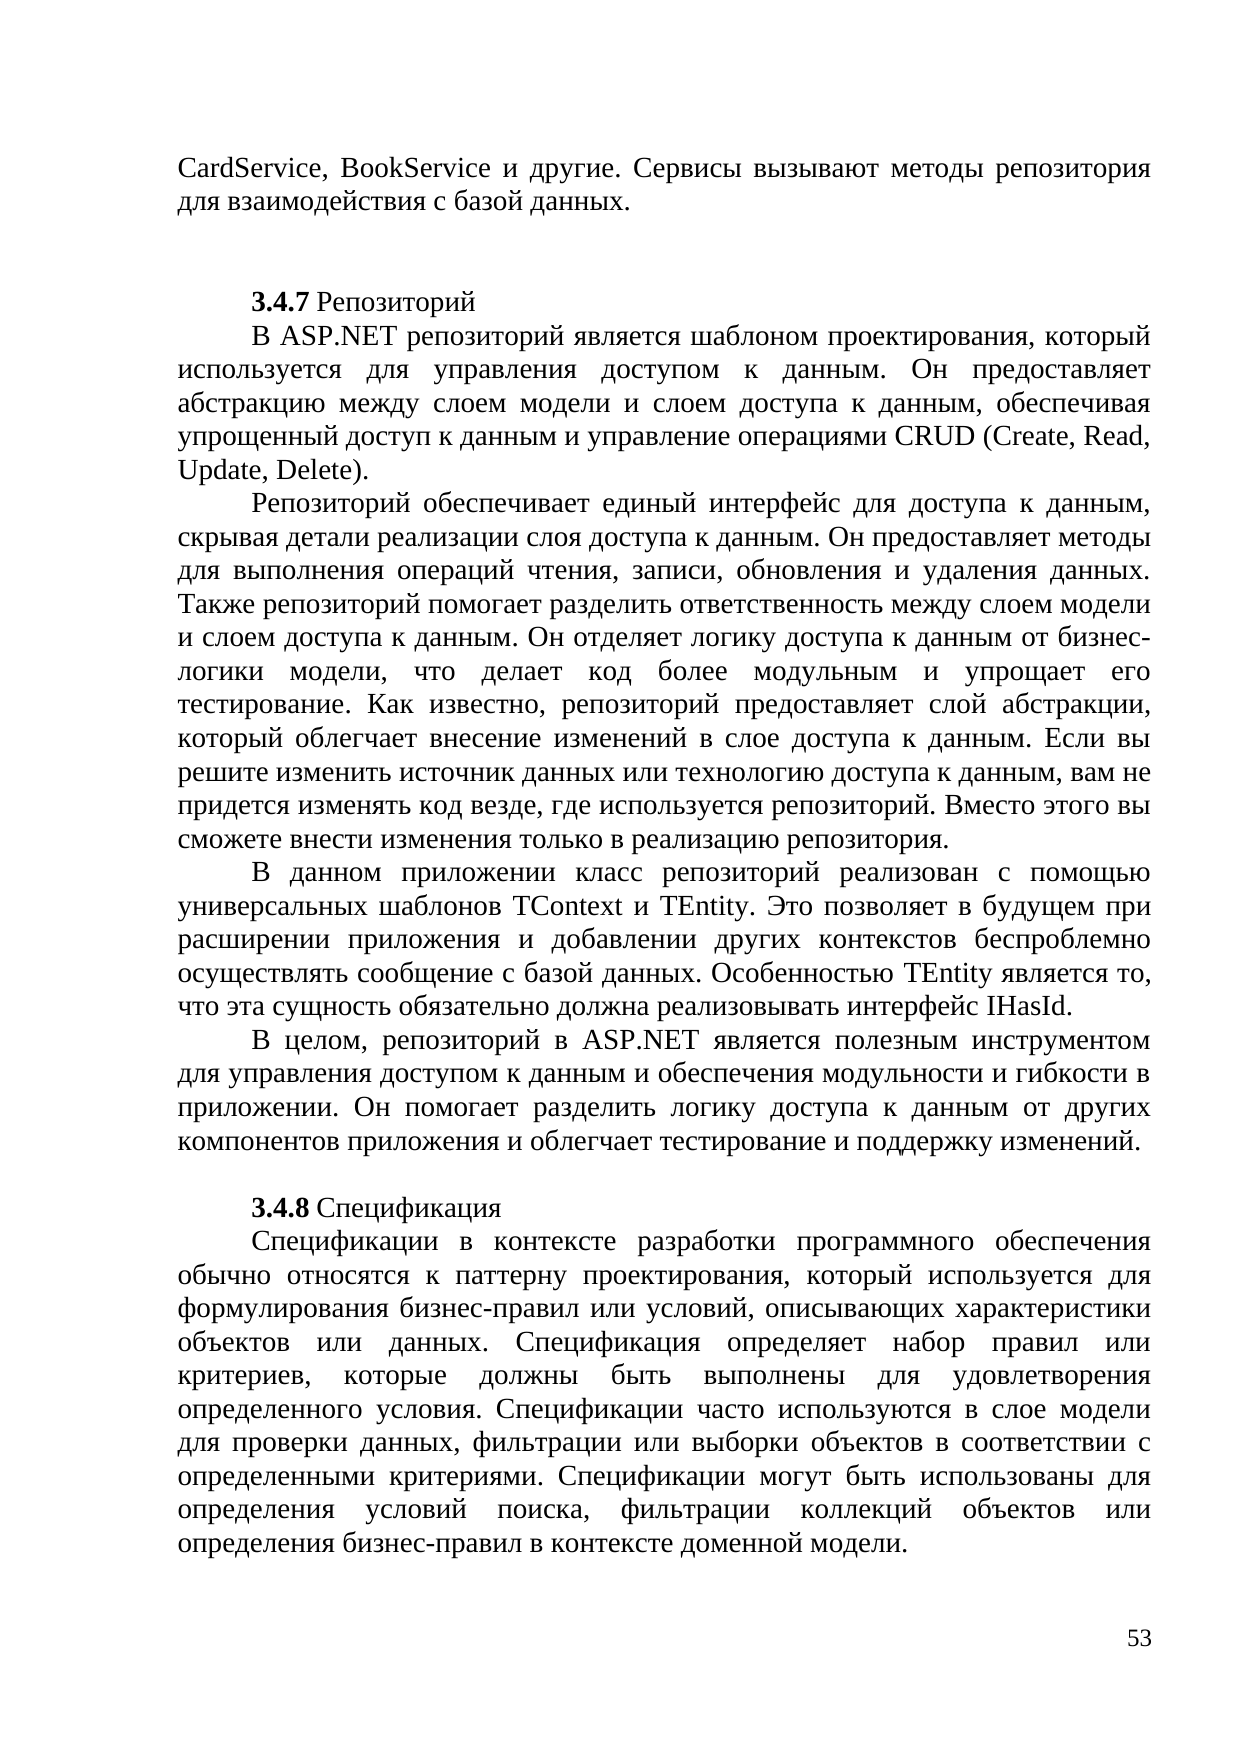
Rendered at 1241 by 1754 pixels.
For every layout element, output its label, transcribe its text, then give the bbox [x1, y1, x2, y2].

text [177, 150, 1152, 217]
text В ASP.NET репозиторий является шаблоном проектирования, который используется для управления доступом к данным. Он предоставляет абстракцию между слоем модели и слоем доступа к данным, обеспечивая упрощенный доступ к данным и управление операциями CRUD (Create, Read, Update, Delete). [177, 318, 1152, 485]
text Репозиторий обеспечивает единый интерфейс для доступа к данным, скрывая детали реализации слоя доступа к данным. Он предоставляет методы для выполнения операций чтения, записи, обновления и удаления данных. Также репозиторий помогает разделить ответственность между слоем модели и слоем доступа к данным. Он отделяет логику доступа к данным от бизнес-логики модели, что делает код более модульным и упрощает его тестирование. Как известно, репозиторий предоставляет слой абстракции, который облегчает внесение изменений в слое доступа к данным. Если вы решите изменить источник данных или технологию доступа к данным, вам не придется изменять код везде, где используется репозиторий. Вместо этого вы сможете внести изменения только в реализацию репозитория. [177, 485, 1152, 854]
title Репозиторий [251, 284, 1152, 318]
text В данном приложении класс репозиторий реализован с помощью универсальных шаблонов TContext и TEntity. Это позволяет в будущем при расширении приложения и добавлении других контекстов беспроблемно осуществлять сообщение с базой данных. Особенностью TEntity является то, что эта сущность обязательно должна реализовывать интерфейс IHasId. [177, 854, 1152, 1022]
title Спецификация [251, 1190, 1152, 1223]
text В целом, репозиторий в ASP.NET является полезным инструментом для управления доступом к данным и обеспечения модульности и гибкости в приложении. Он помогает разделить логику доступа к данным от других компонентов приложения и облегчает тестирование и поддержку изменений. [177, 1022, 1152, 1156]
text Спецификации в контексте разработки программного обеспечения обычно относятся к паттерну проектирования, который используется для формулирования бизнес-правил или условий, описывающих характеристики объектов или данных. Спецификация определяет набор правил или критериев, которые должны быть выполнены для удовлетворения определенного условия. Спецификации часто используются в слое модели для проверки данных, фильтрации или выборки объектов в соответствии с определенными критериями. Спецификации могут быть использованы для определения условий поиска, фильтрации коллекций объектов или определения бизнес-правил в контексте доменной модели. [177, 1223, 1152, 1559]
